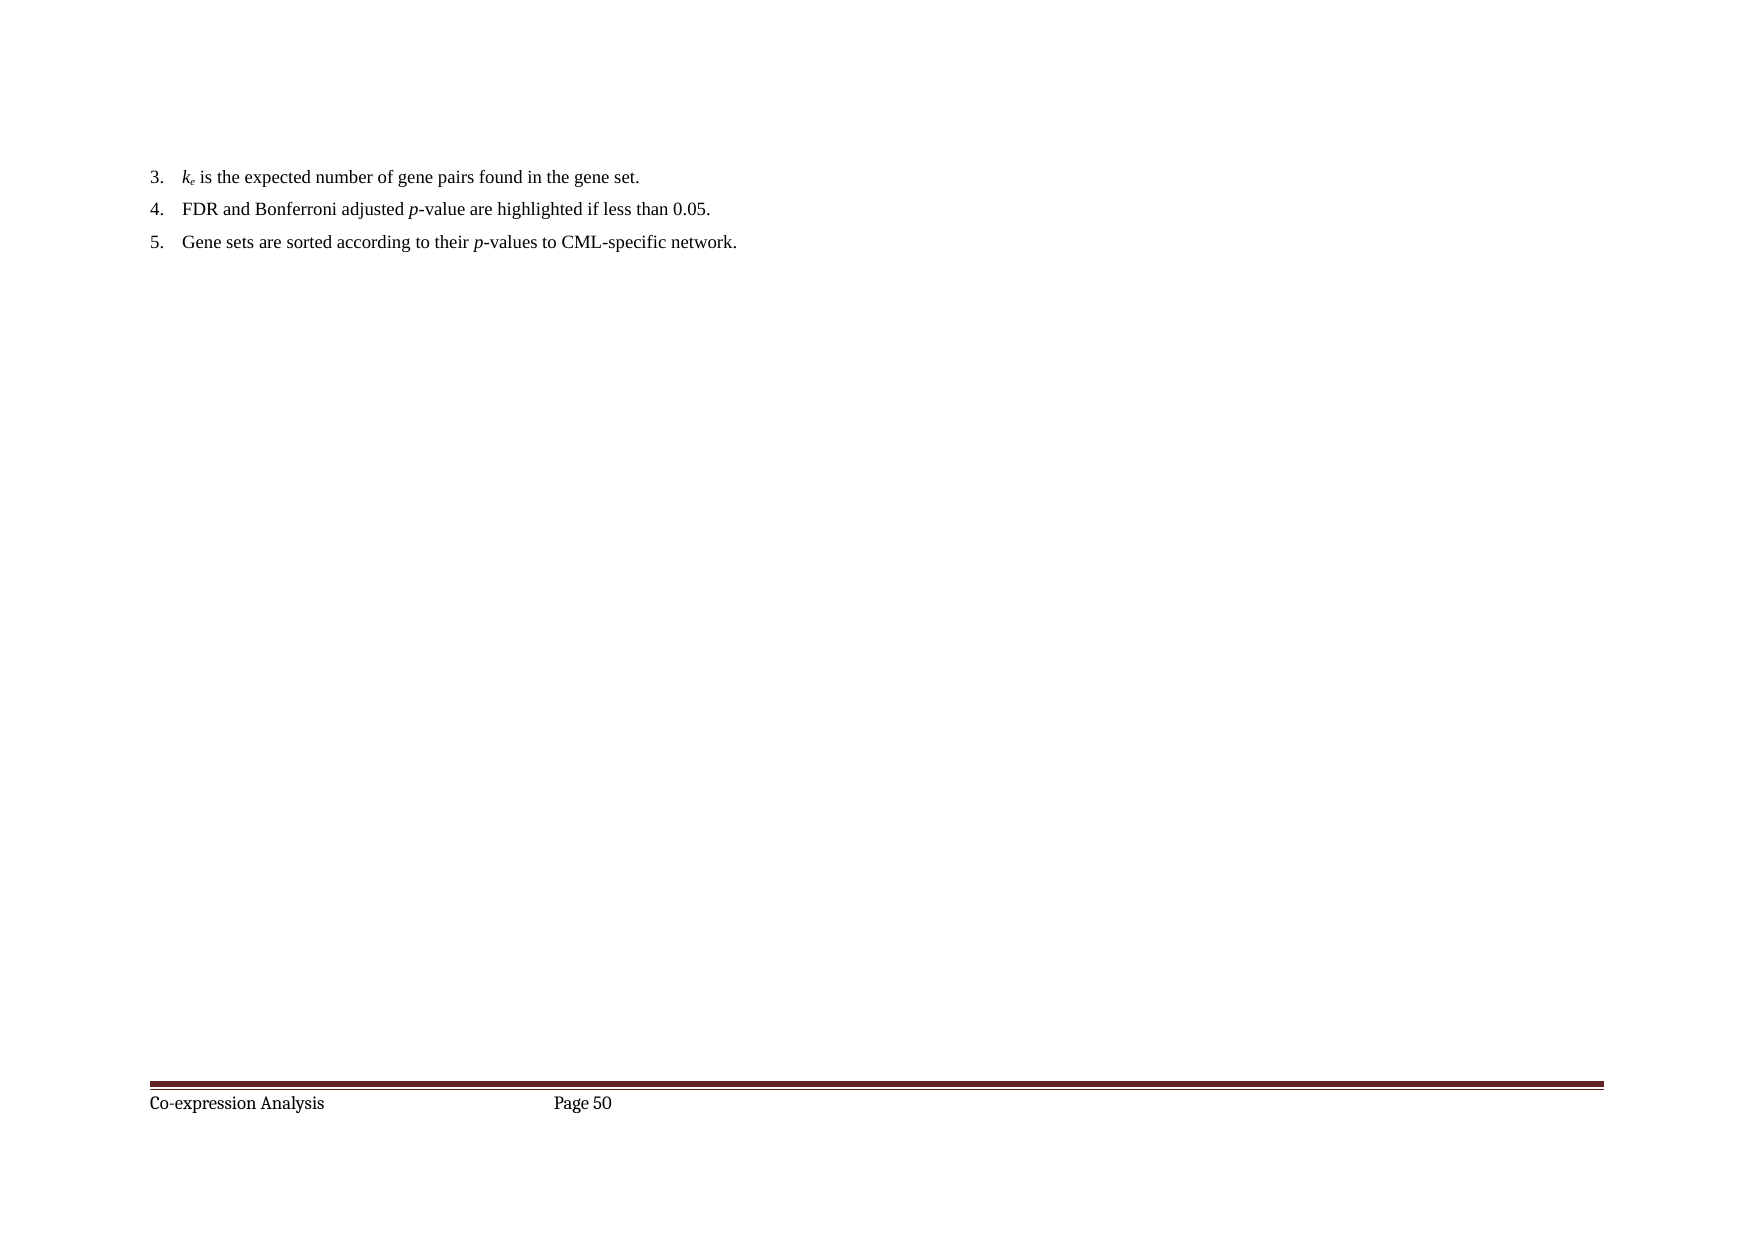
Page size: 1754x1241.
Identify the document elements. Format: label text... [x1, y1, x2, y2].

list FDR and Bonferroni adjusted p-value are highlighted if less than 0.05. [150, 193, 1604, 225]
list ke is the expected number of gene pairs found in the gene set. [150, 160, 1604, 193]
list Gene sets are sorted according to their p-values to CML-specific network. [150, 225, 1604, 258]
